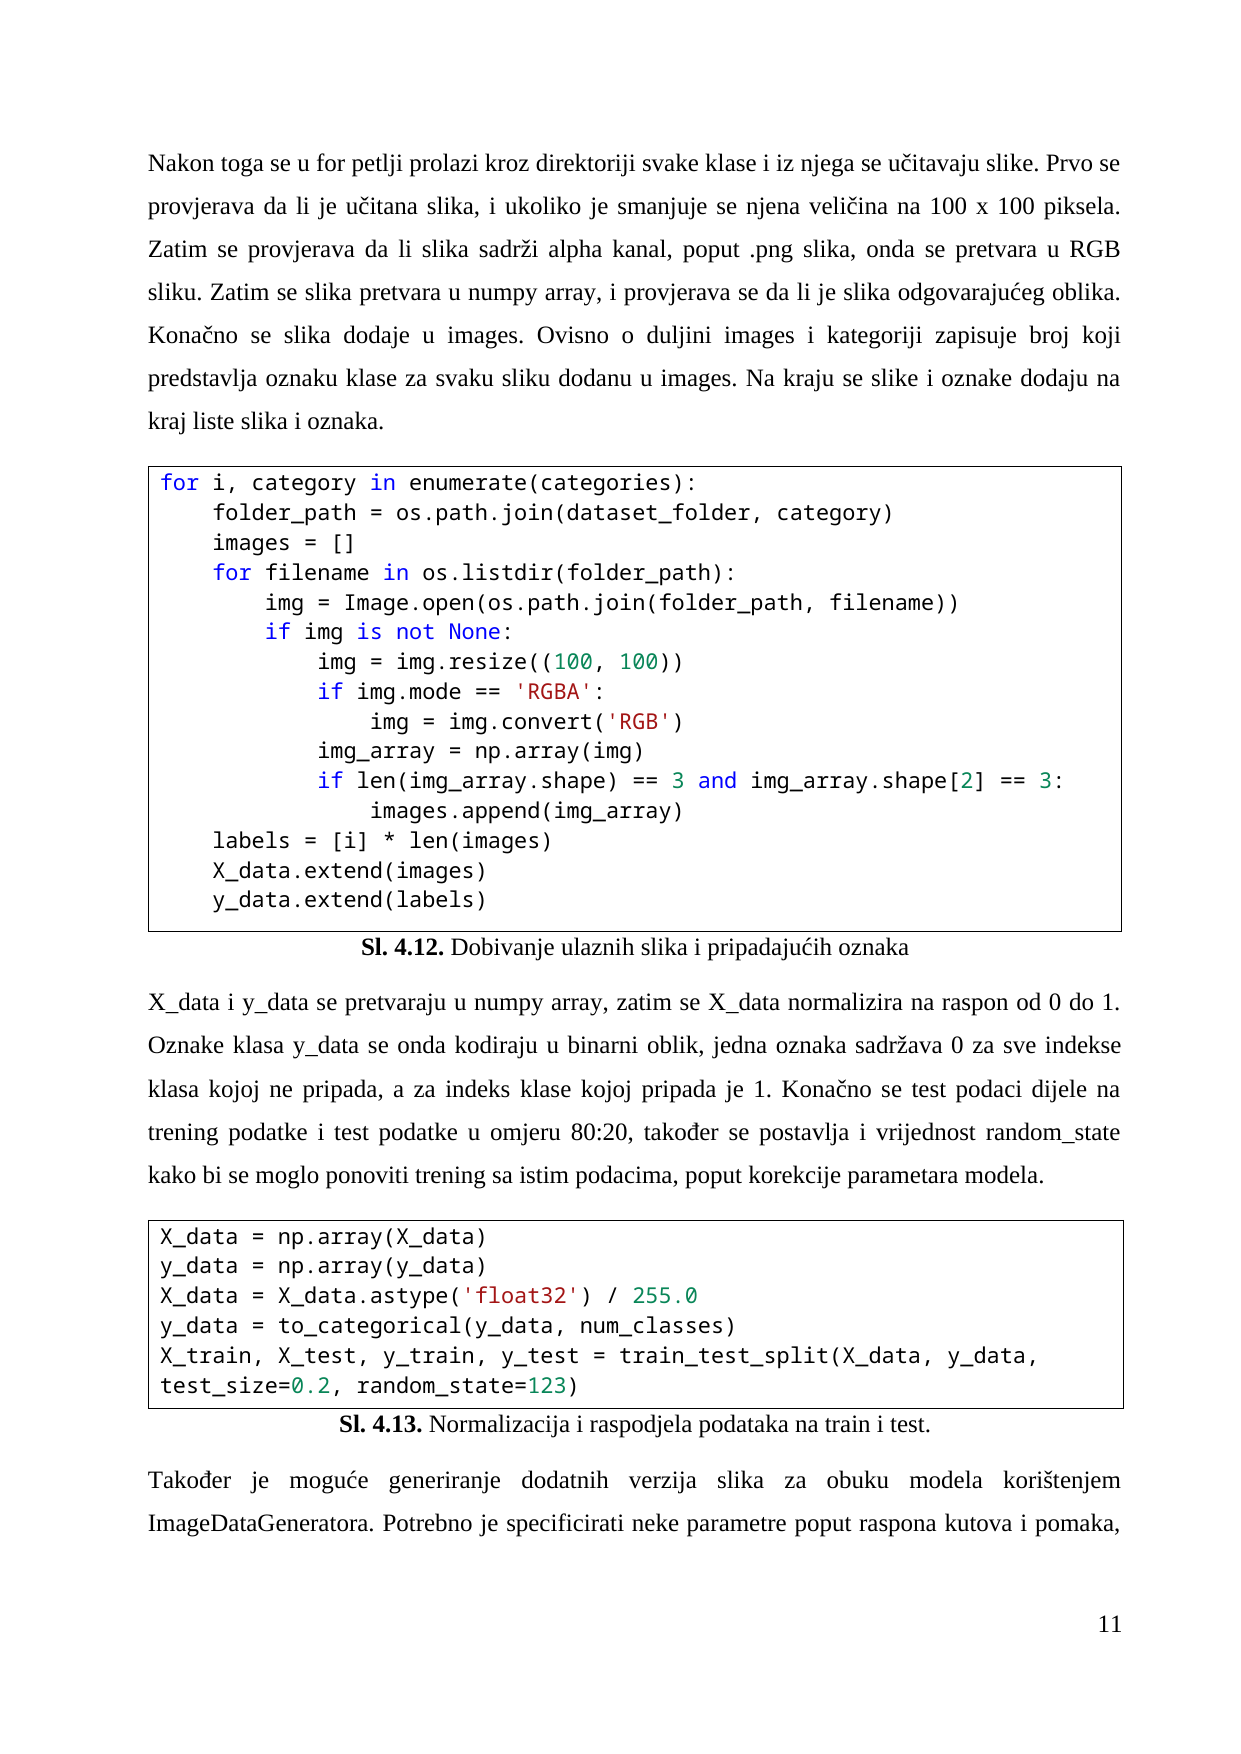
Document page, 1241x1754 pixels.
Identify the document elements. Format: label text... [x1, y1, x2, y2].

table_header X_data = np.array(X_data) y_data = np.array(y_data) X_data = X_data.astype('float32') / 255.0 y_data = to_categorical(y_data, num_classes) X_train, X_test, y_train, y_test = train_test_split(X_data, y_data, test_size=0.2, random_state=123) [149, 1221, 1123, 1408]
text X_data i y_data se pretvaraju u numpy array, zatim se X_data normalizira na raspon od 0 do 1. Oznake klasa y_data se onda kodiraju u binarni oblik, jedna oznaka sadržava 0 za sve indekse klasa kojoj ne pripada, a za indeks klase kojoj pripada je 1. Konačno se test podaci dijele na trening podatke i test podatke u omjeru 80:20, također se postavlja i vrijednost random_state kako bi se moglo ponoviti trening sa istim podacima, poput korekcije parametara modela. [148, 987, 1122, 1189]
table_header for i, category in enumerate(categories): folder_path = os.path.join(dataset_folder, category) images = [] for filename in os.listdir(folder_path): img = Image.open(os.path.join(folder_path, filename)) if img is not None: img = img.resize((100, 100)) if img.mode == 'RGBA': img = img.convert('RGB') img_array = np.array(img) if len(img_array.shape) == 3 and img_array.shape[2] == 3: images.append(img_array) labels = [i] * len(images) X_data.extend(images) y_data.extend(labels) [149, 467, 1121, 931]
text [148, 1465, 1122, 1537]
text Nakon toga se u for petlji prolazi kroz direktoriji svake klase i iz njega se učitavaju slike. Prvo se provjerava da li je učitana slika, i ukoliko je smanjuje se njena veličina na 100 x 100 piksela. Zatim se provjerava da li slika sadrži alpha kanal, poput .png slika, onda se pretvara u RGB sliku. Zatim se slika pretvara u numpy array, i provjerava se da li je slika odgovarajućeg oblika. Konačno se slika dodaje u images. Ovisno o duljini images i kategoriji zapisuje broj koji predstavlja oznaku klase za svaku sliku dodanu u images. Na kraju se slike i oznake dodaju na kraj liste slika i oznaka. [148, 148, 1122, 435]
